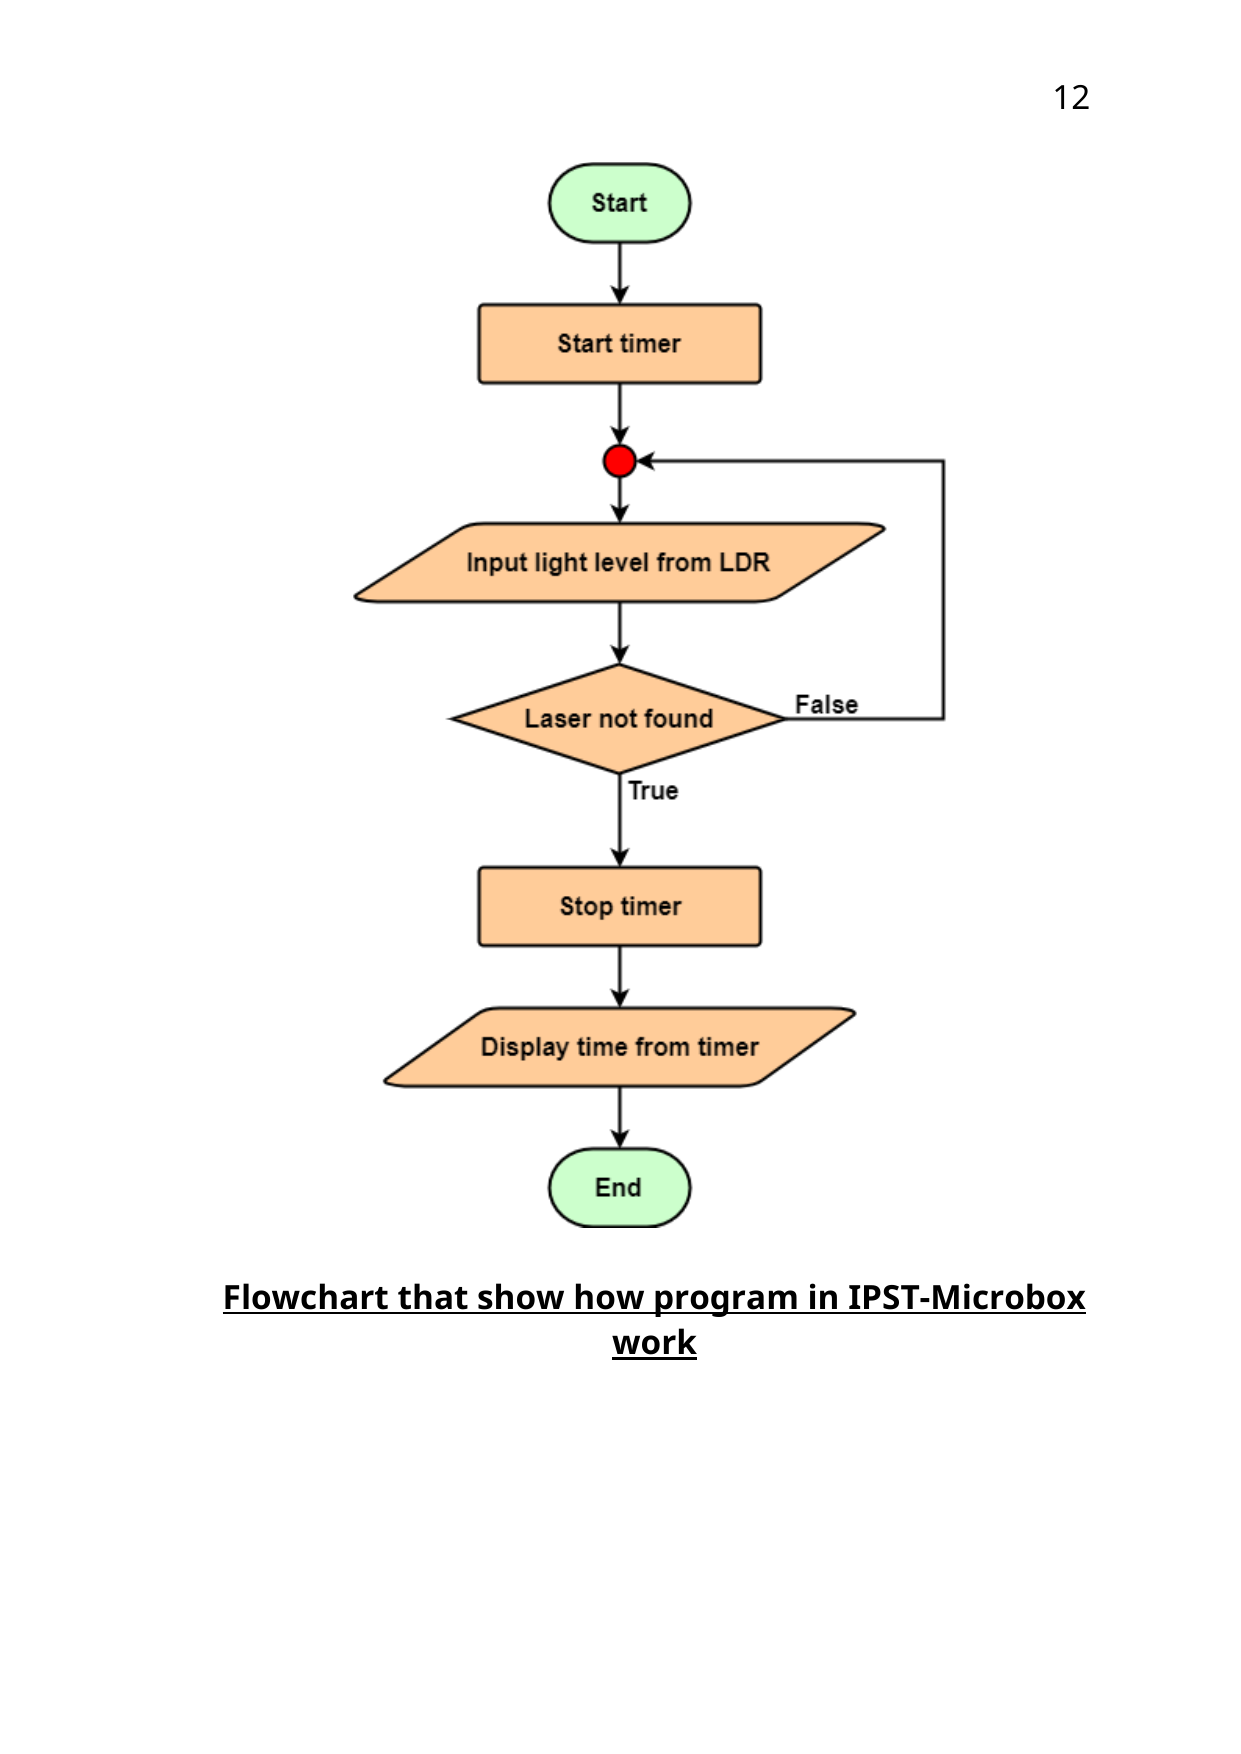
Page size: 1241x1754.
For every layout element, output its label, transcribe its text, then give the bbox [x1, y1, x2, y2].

picture [352, 162, 957, 1228]
text Flowchart that show how program in IPST-Microbox work [218, 1273, 1090, 1364]
